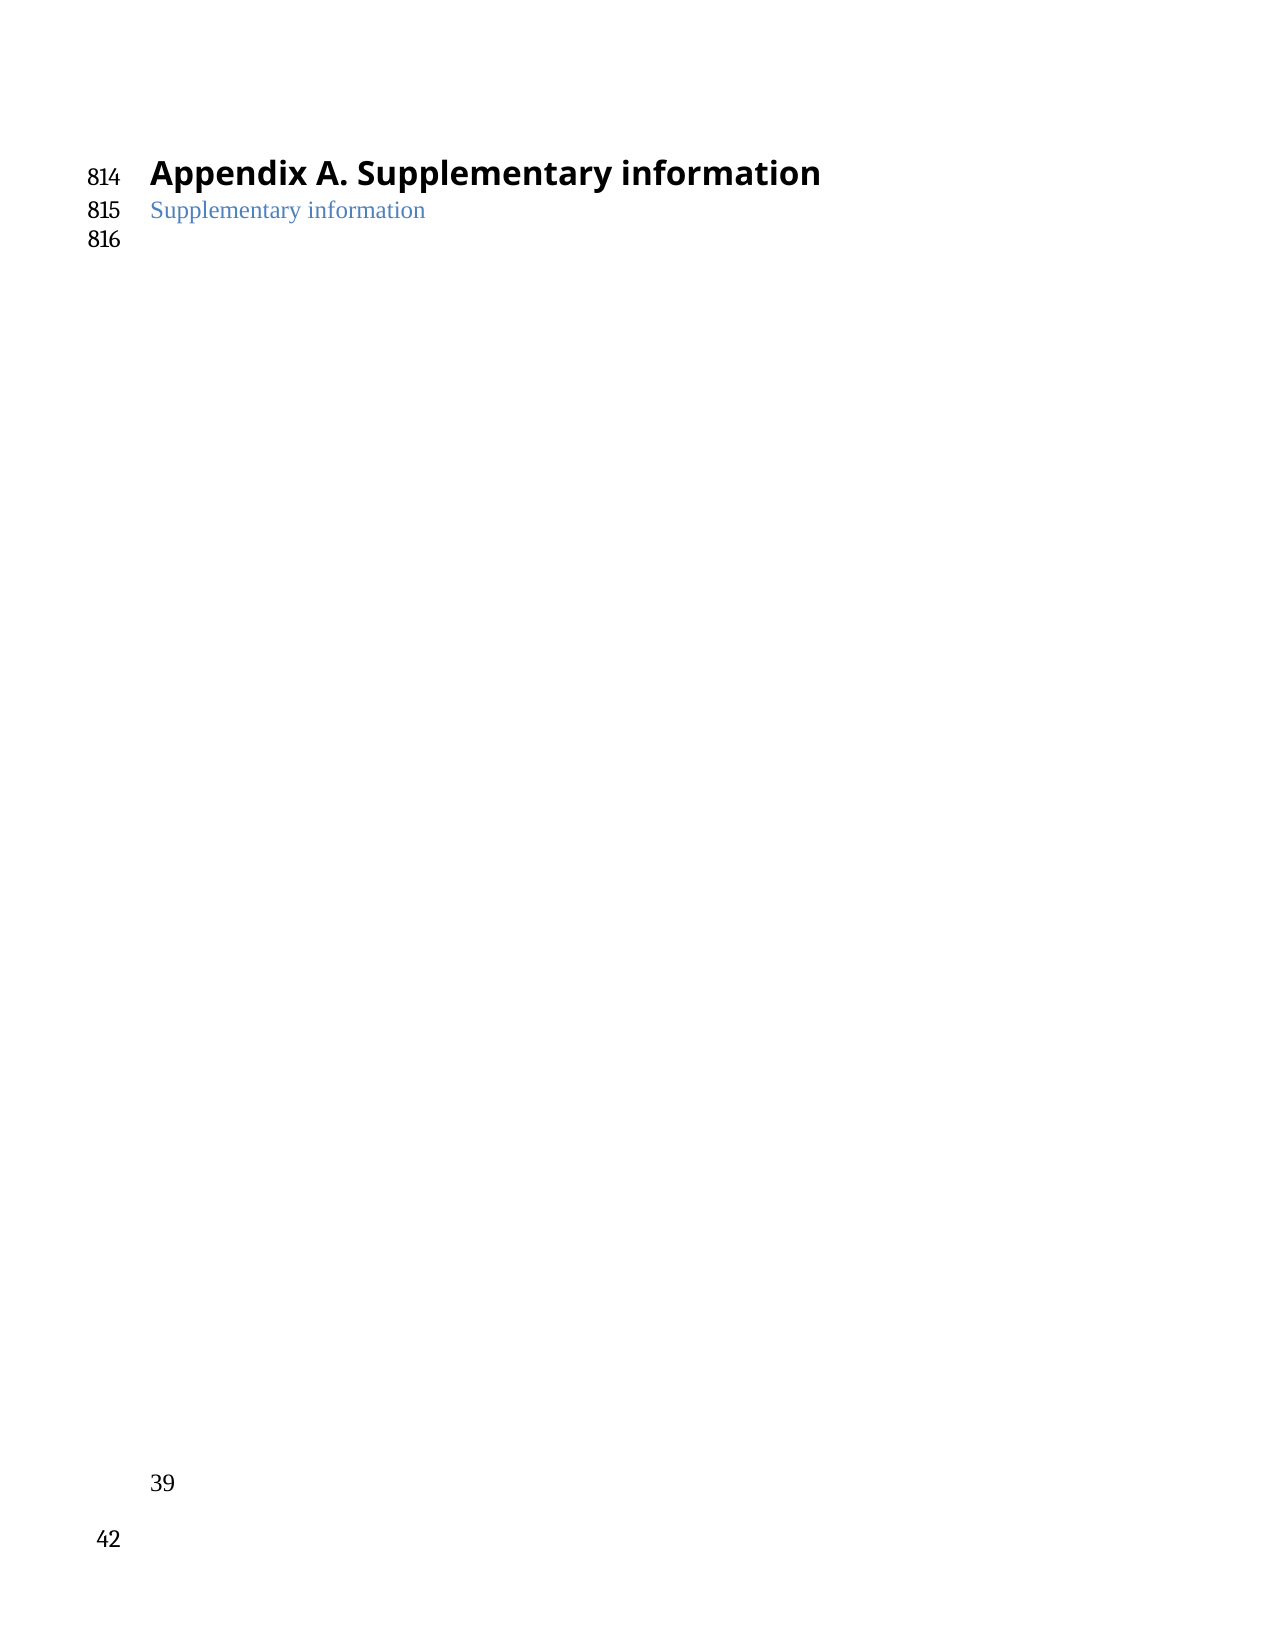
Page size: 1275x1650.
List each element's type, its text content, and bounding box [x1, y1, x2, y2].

text Supplementary information [150, 195, 1125, 224]
subtitle Appendix A. Supplementary information [150, 150, 1125, 195]
